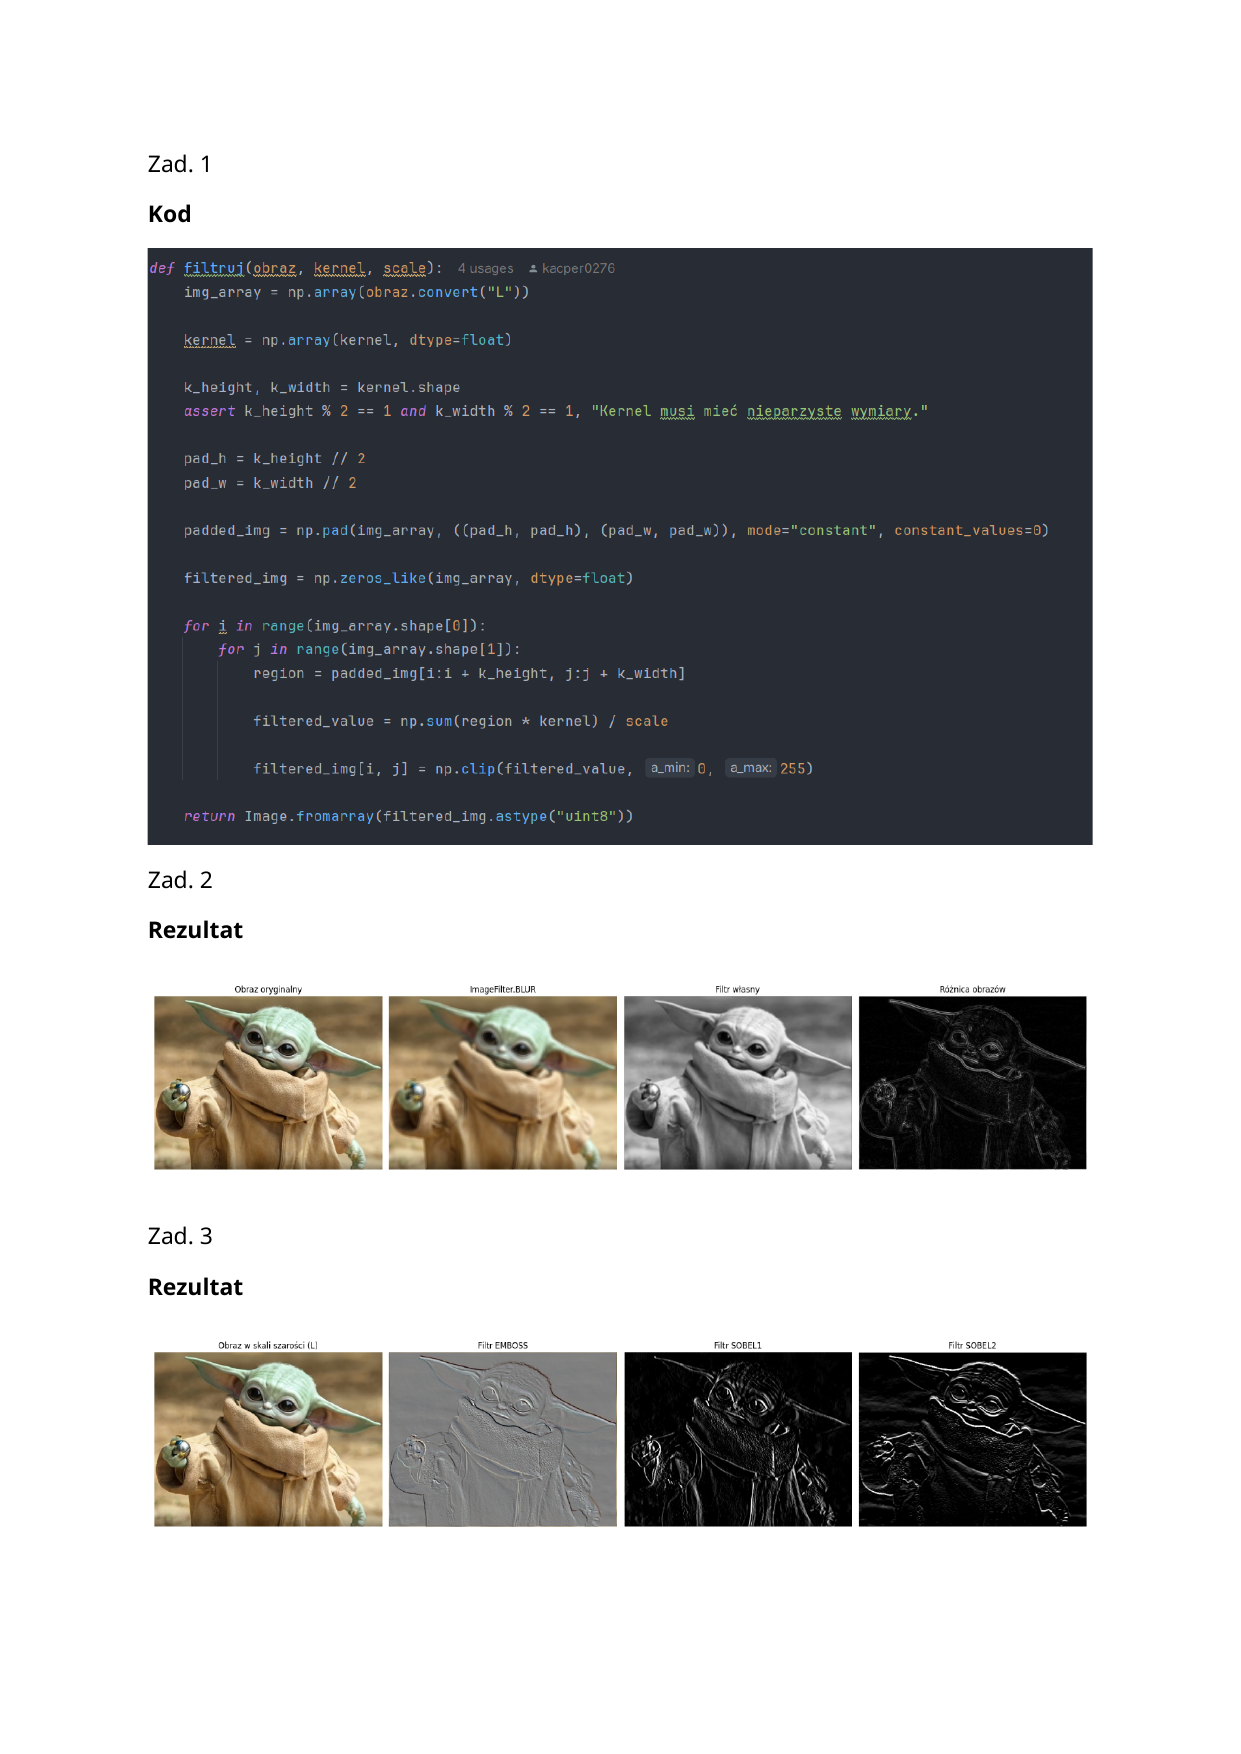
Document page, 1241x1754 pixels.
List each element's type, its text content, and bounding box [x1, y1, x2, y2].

text Zad. 1 [148, 148, 1093, 179]
picture [147, 1321, 1093, 1558]
text Zad. 2 [148, 864, 1093, 895]
text Rezultat [148, 914, 1093, 946]
text Zad. 3 [148, 1220, 1093, 1251]
text Kod [148, 198, 1093, 229]
picture [147, 248, 1093, 845]
picture [147, 964, 1093, 1201]
text Rezultat [148, 1271, 1093, 1302]
